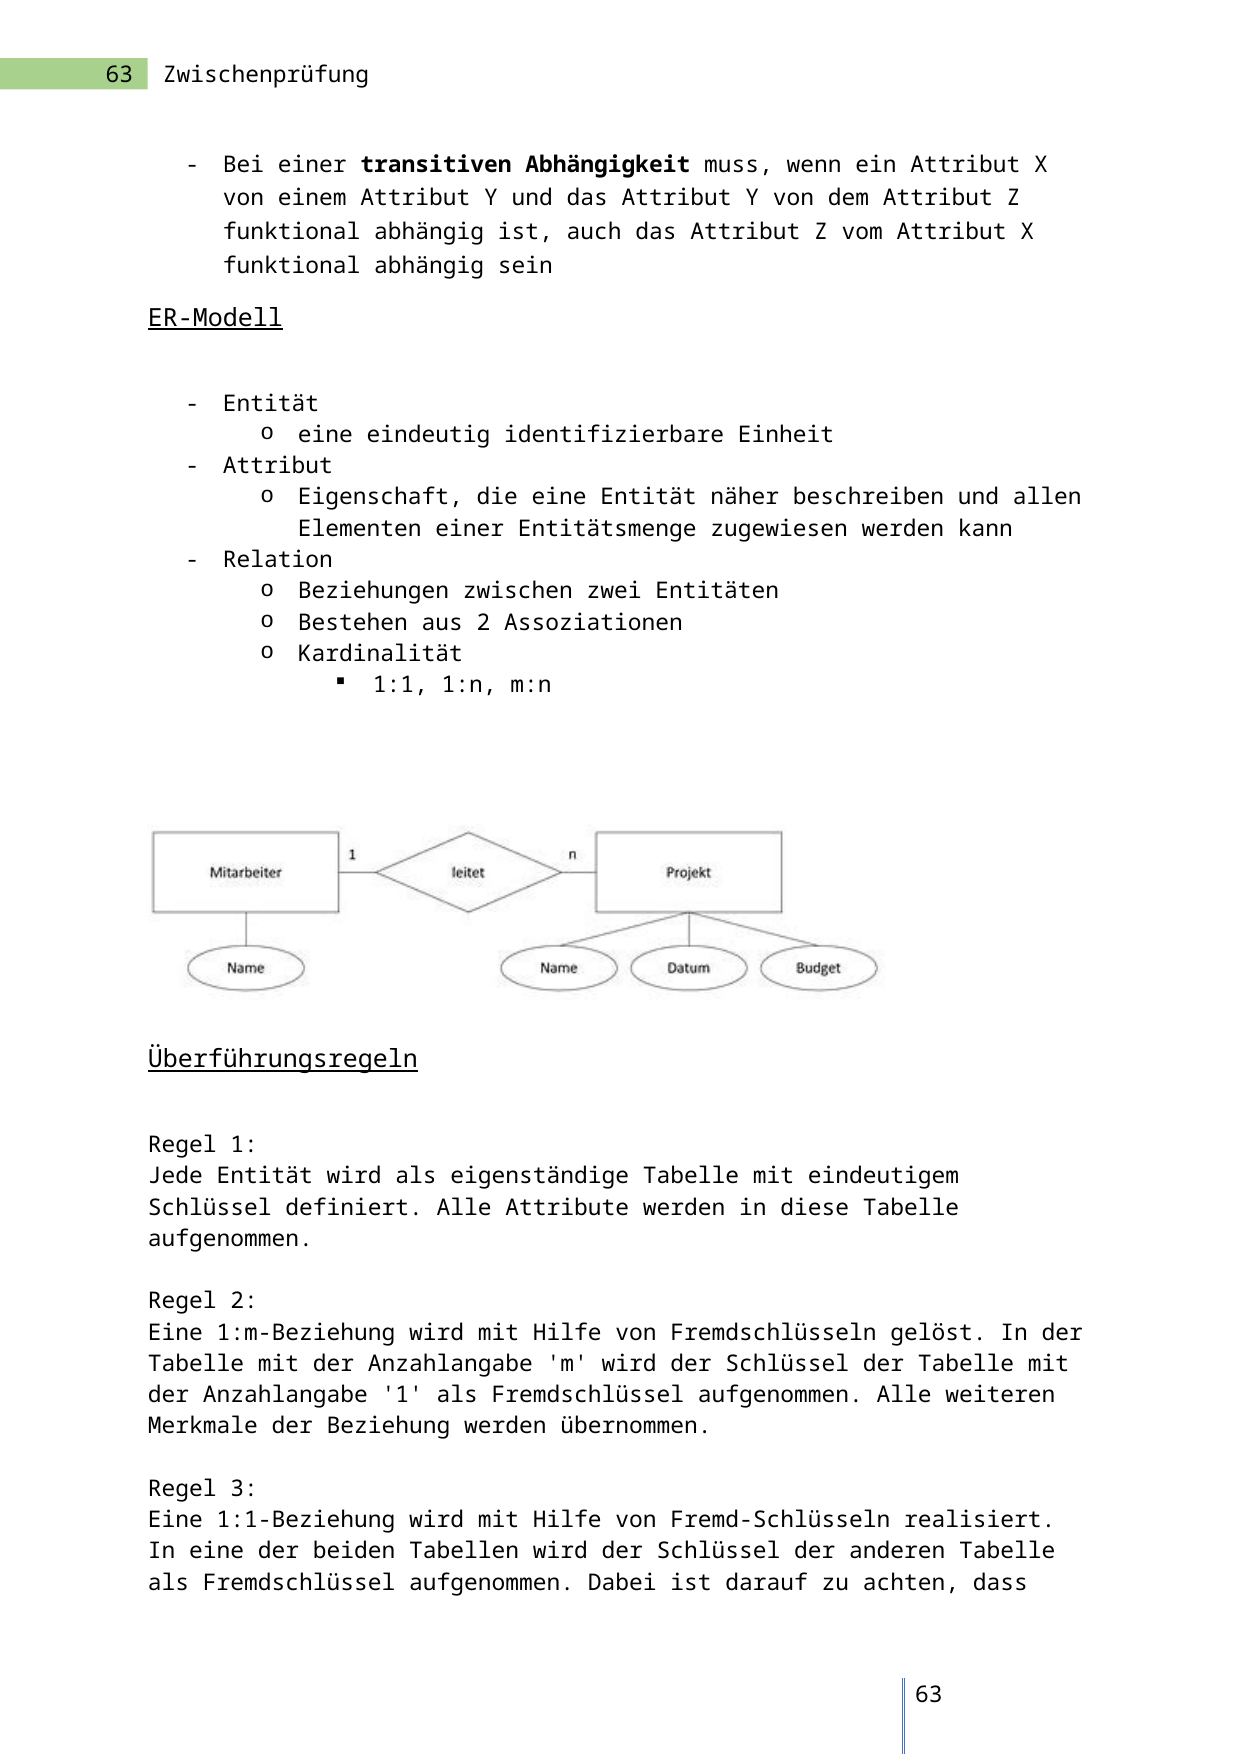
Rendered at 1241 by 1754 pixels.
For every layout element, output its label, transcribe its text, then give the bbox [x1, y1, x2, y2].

text Eine 1:m-Beziehung wird mit Hilfe von Fremdschlüsseln gelöst. In der Tabelle mit der Anzahlangabe 'm' wird der Schlüssel der Tabelle mit der Anzahlangabe '1' als Fremdschlüssel aufgenommen. Alle weiteren Merkmale der Beziehung werden übernommen. [148, 1316, 1093, 1441]
list Relation [185, 543, 1093, 574]
text Regel 1: [148, 1128, 1093, 1159]
list eine eindeutig identifizierbare Einheit [260, 418, 1093, 449]
text Regel 3: [148, 1472, 1093, 1503]
list Entität [185, 386, 1093, 418]
subtitle Überführungsregeln [148, 1041, 1093, 1075]
list Bestehen aus 2 Assoziationen [260, 606, 1093, 637]
list Kardinalität [260, 637, 1093, 668]
subtitle ER-Modell [148, 299, 1093, 333]
list Bei einer transitiven Abhängigkeit muss, wenn ein Attribut X von einem Attribut Y und das Attribut Y von dem Attribut Z funktional abhängig ist, auch das Attribut Z vom Attribut X funktional abhängig sein [185, 148, 1093, 280]
list 1:1, 1:n, m:n [335, 668, 1093, 699]
text Regel 2: [148, 1284, 1093, 1316]
list Beziehungen zwischen zwei Entitäten [260, 574, 1093, 606]
list Attribut [185, 449, 1093, 480]
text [148, 1503, 1093, 1597]
list Eigenschaft, die eine Entität näher beschreiben und allen Elementen einer Entitätsmenge zugewiesen werden kann [260, 480, 1093, 543]
text Jede Entität wird als eigenständige Tabelle mit eindeutigem Schlüssel definiert. Alle Attribute werden in diese Tabelle aufgenommen. [148, 1159, 1093, 1253]
picture [147, 800, 885, 1022]
